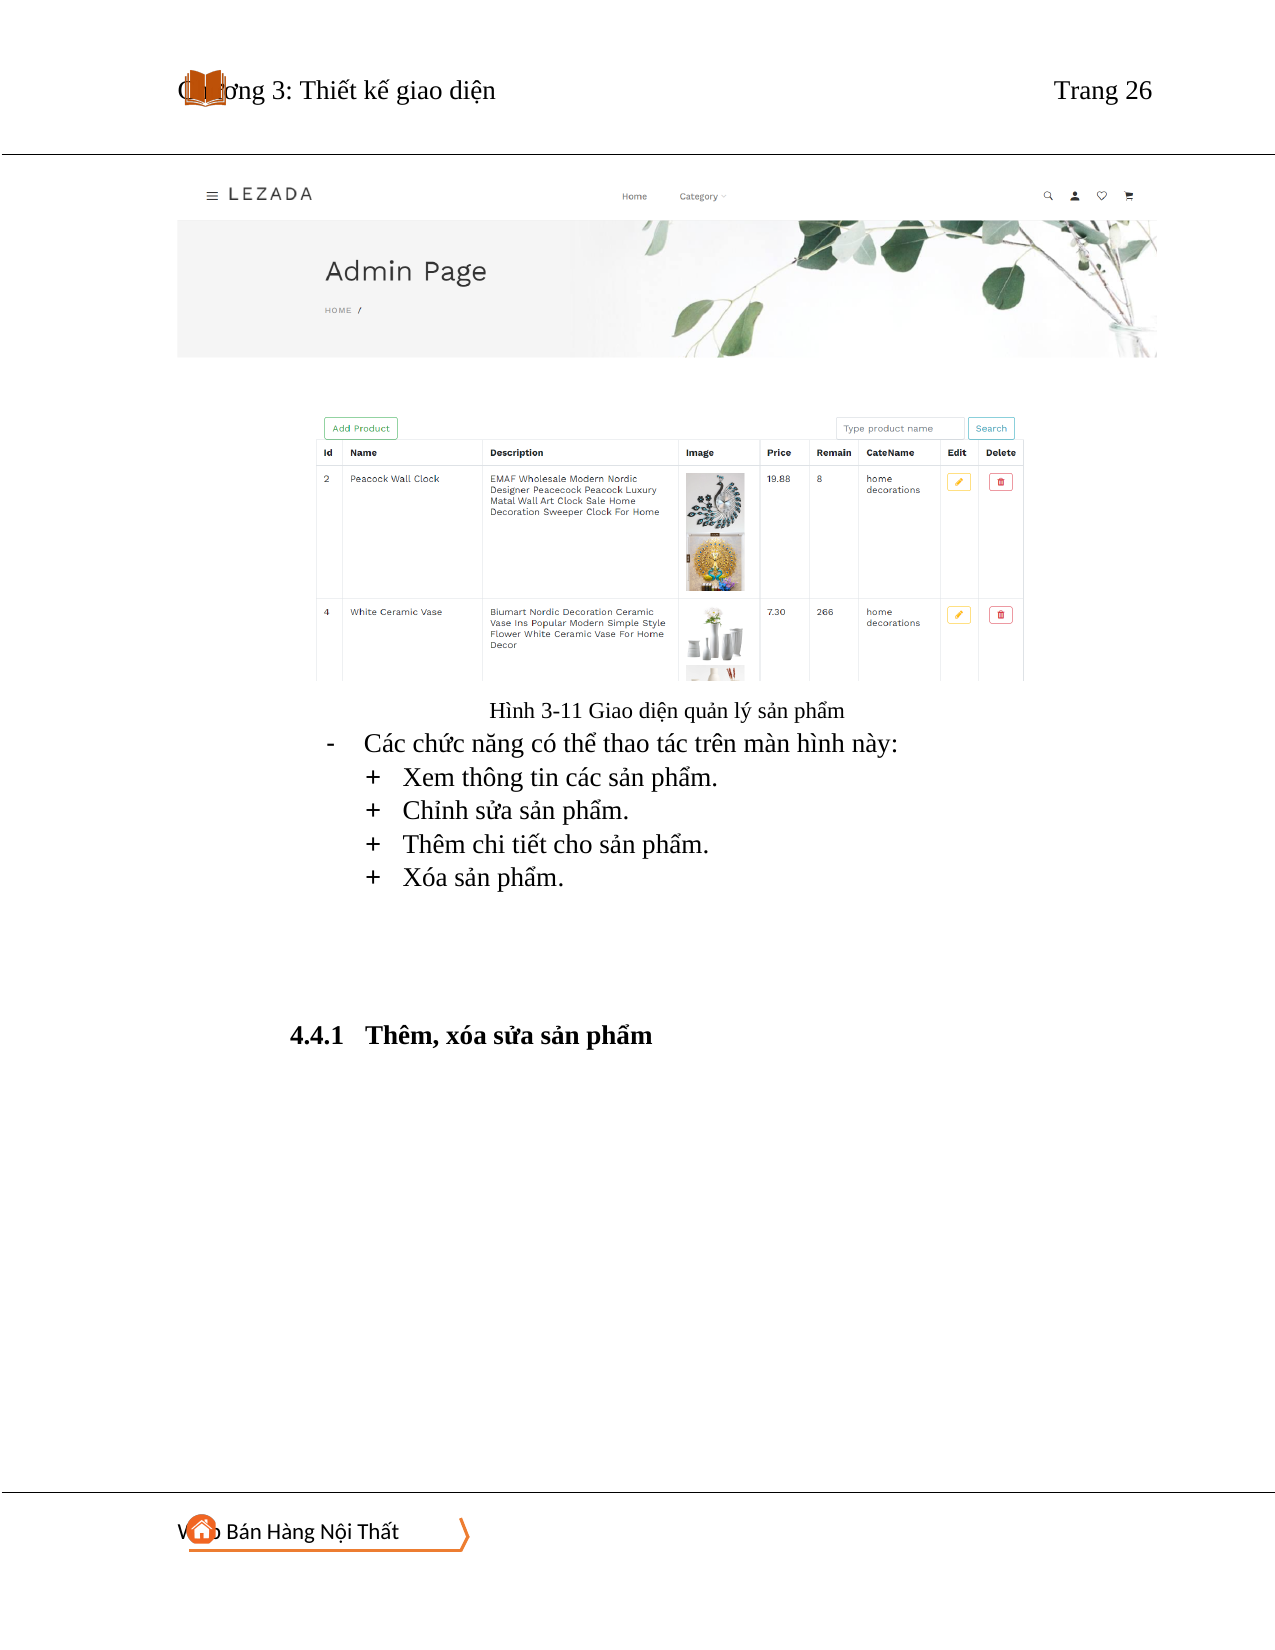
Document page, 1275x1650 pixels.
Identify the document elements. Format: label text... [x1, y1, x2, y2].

list Thêm chi tiết cho sản phẩm. [365, 828, 1157, 861]
picture [177, 177, 1157, 681]
picture [180, 63, 231, 114]
list Xem thông tin các sản phẩm. [365, 761, 1157, 794]
picture [184, 1512, 216, 1544]
list Xóa sản phẩm. [365, 861, 1157, 894]
list Các chức năng có thể thao tác trên màn hình này: [326, 724, 1157, 761]
list Thêm, xóa sửa sản phẩm [290, 1019, 1157, 1050]
list Chỉnh sửa sản phẩm. [365, 794, 1157, 828]
text Hình 3-11 Giao diện quản lý sản phẩm [177, 698, 1157, 724]
